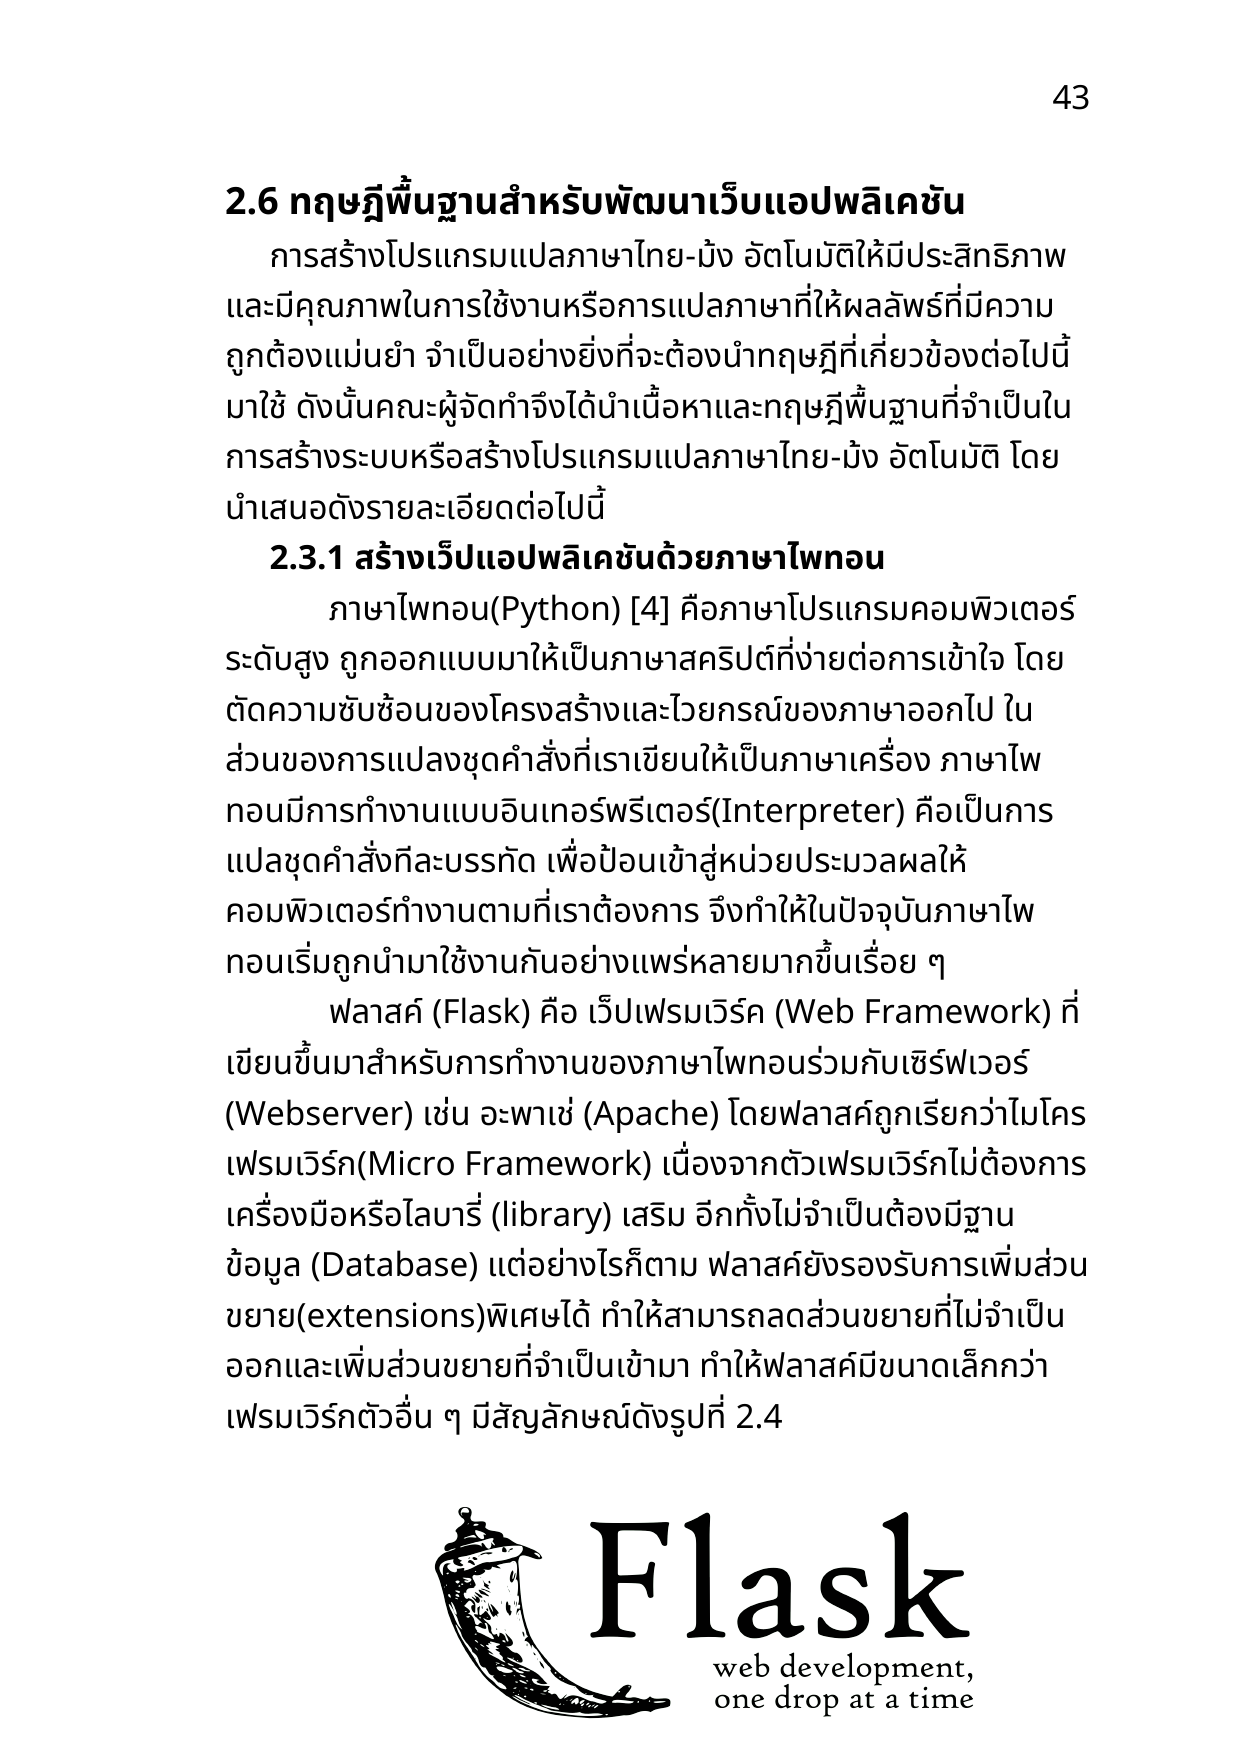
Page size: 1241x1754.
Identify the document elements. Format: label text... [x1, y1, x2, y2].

text ฟลาสค์ (Flask) คือ เว็ปเฟรมเวิร์ค (Web Framework) ที่เขียนขึ้นมาสำหรับการทำงานของภาษาไพทอนร่วมกับเซิร์ฟเวอร์ (Webserver) เช่น อะพาเช่ (Apache) โดยฟลาสค์ถูกเรียกว่าไมโครเฟรมเวิร์ก(Micro Framework) เนื่องจากตัวเฟรมเวิร์กไม่ต้องการเครื่องมือหรือไลบารี่ (library) เสริม อีกทั้งไม่จำเป็นต้องมีฐานข้อมูล (Database) แต่อย่างไรก็ตาม ฟลาสค์ยังรองรับการเพิ่มส่วนขยาย(extensions)พิเศษได้ ทำให้สามารถลดส่วนขยายที่ไม่จำเป็นออกและเพิ่มส่วนขยายที่จำเป็นเข้ามา ทำให้ฟลาสค์มีขนาดเล็กกว่าเฟรมเวิร์กตัวอื่น ๆ มีสัญลักษณ์ดังรูปที่ 2.4 [225, 988, 1090, 1443]
text ภาษาไพทอน(Python) [4] คือภาษาโปรแกรมคอมพิวเตอร์ระดับสูง ถูกออกแบบมาให้เป็นภาษาสคริปต์ที่ง่ายต่อการเข้าใจ โดยตัดความซับซ้อนของโครงสร้างและไวยกรณ์ของภาษาออกไป ในส่วนของการแปลงชุดคำสั่งที่เราเขียนให้เป็นภาษาเครื่อง ภาษาไพทอนมีการทำงานแบบอินเทอร์พรีเตอร์(Interpreter) คือเป็นการแปลชุดคำสั่งทีละบรรทัด เพื่อป้อนเข้าสู่หน่วยประมวลผลให้คอมพิวเตอร์ทำงานตามที่เราต้องการ จึงทำให้ในปัจจุบันภาษาไพทอนเริ่มถูกนำมาใช้งานกันอย่างแพร่หลายมากขึ้นเรื่อย ๆ [225, 585, 1090, 988]
text การสร้างโปรแกรมแปลภาษาไทย-ม้ง อัตโนมัติให้มีประสิทธิภาพและมีคุณภาพในการใช้งานหรือการแปลภาษาที่ให้ผลลัพธ์ที่มีความถูกต้องแม่นยำ จำเป็นอย่างยิ่งที่จะต้องนำทฤษฎีที่เกี่ยวข้องต่อไปนี้มาใช้ ดังนั้นคณะผู้จัดทำจึงได้นำเนื้อหาและทฤษฎีพื้นฐานที่จำเป็นในการสร้างระบบหรือสร้างโปรแกรมแปลภาษาไทย-ม้ง อัตโนมัติ โดยนำเสนอดังรายละเอียดต่อไปนี้ [225, 231, 1090, 534]
subtitle 2.3.1 สร้างเว็ปแอปพลิเคชันด้วยภาษาไพทอน [225, 534, 1090, 585]
picture [420, 1501, 985, 1723]
subtitle 2.6 ทฤษฎีพื้นฐานสำหรับพัฒนาเว็บแอปพลิเคชัน [225, 175, 1090, 231]
